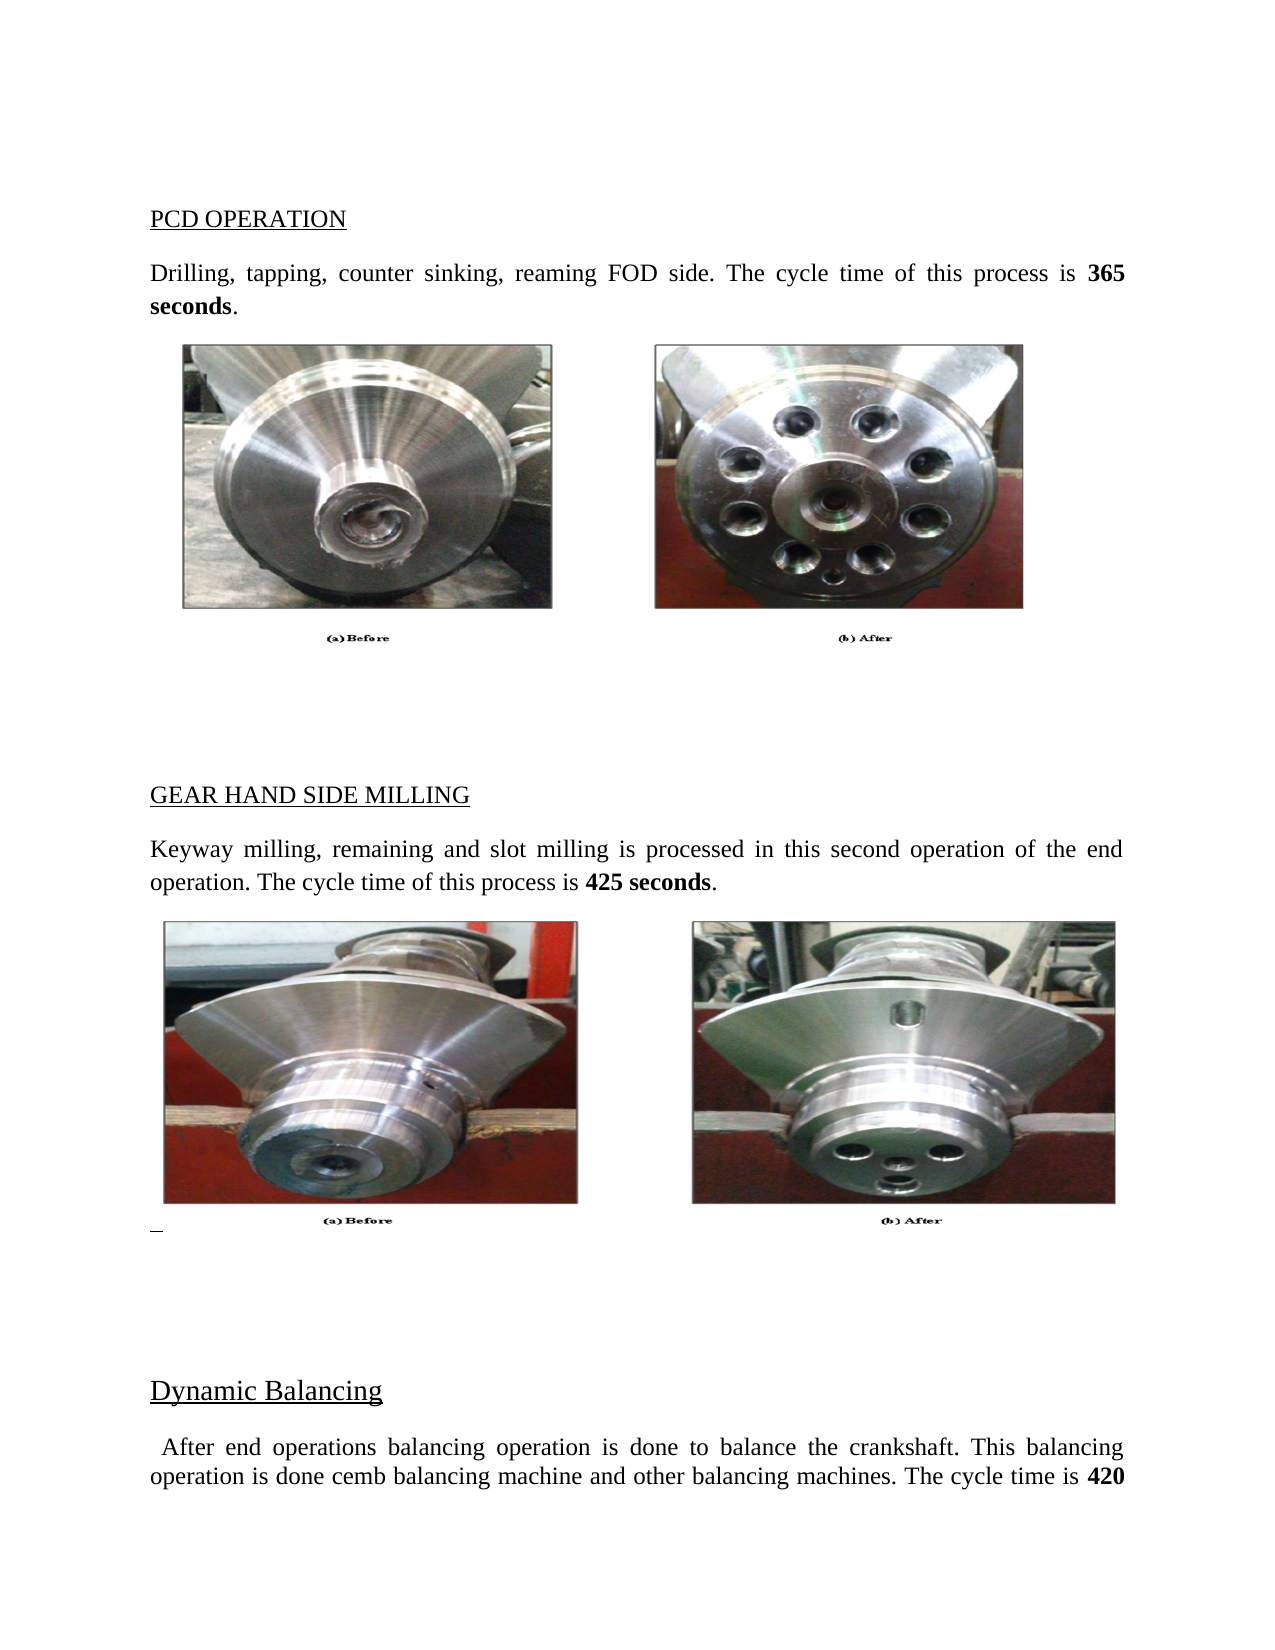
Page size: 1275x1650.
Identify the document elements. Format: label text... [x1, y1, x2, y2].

text Dynamic Balancing [150, 1373, 1125, 1406]
text Keyway milling, remaining and slot milling is processed in this second operation of the end operation. The cycle time of this process is 425 seconds. [150, 834, 1125, 896]
text PCD OPERATION [150, 204, 1125, 233]
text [150, 1432, 1125, 1490]
text GEAR HAND SIDE MILLING [150, 781, 1125, 809]
picture [181, 344, 1024, 643]
picture [162, 921, 1116, 1225]
text Drilling, tapping, counter sinking, reaming FOD side. The cycle time of this process is 365 seconds. [150, 258, 1125, 319]
